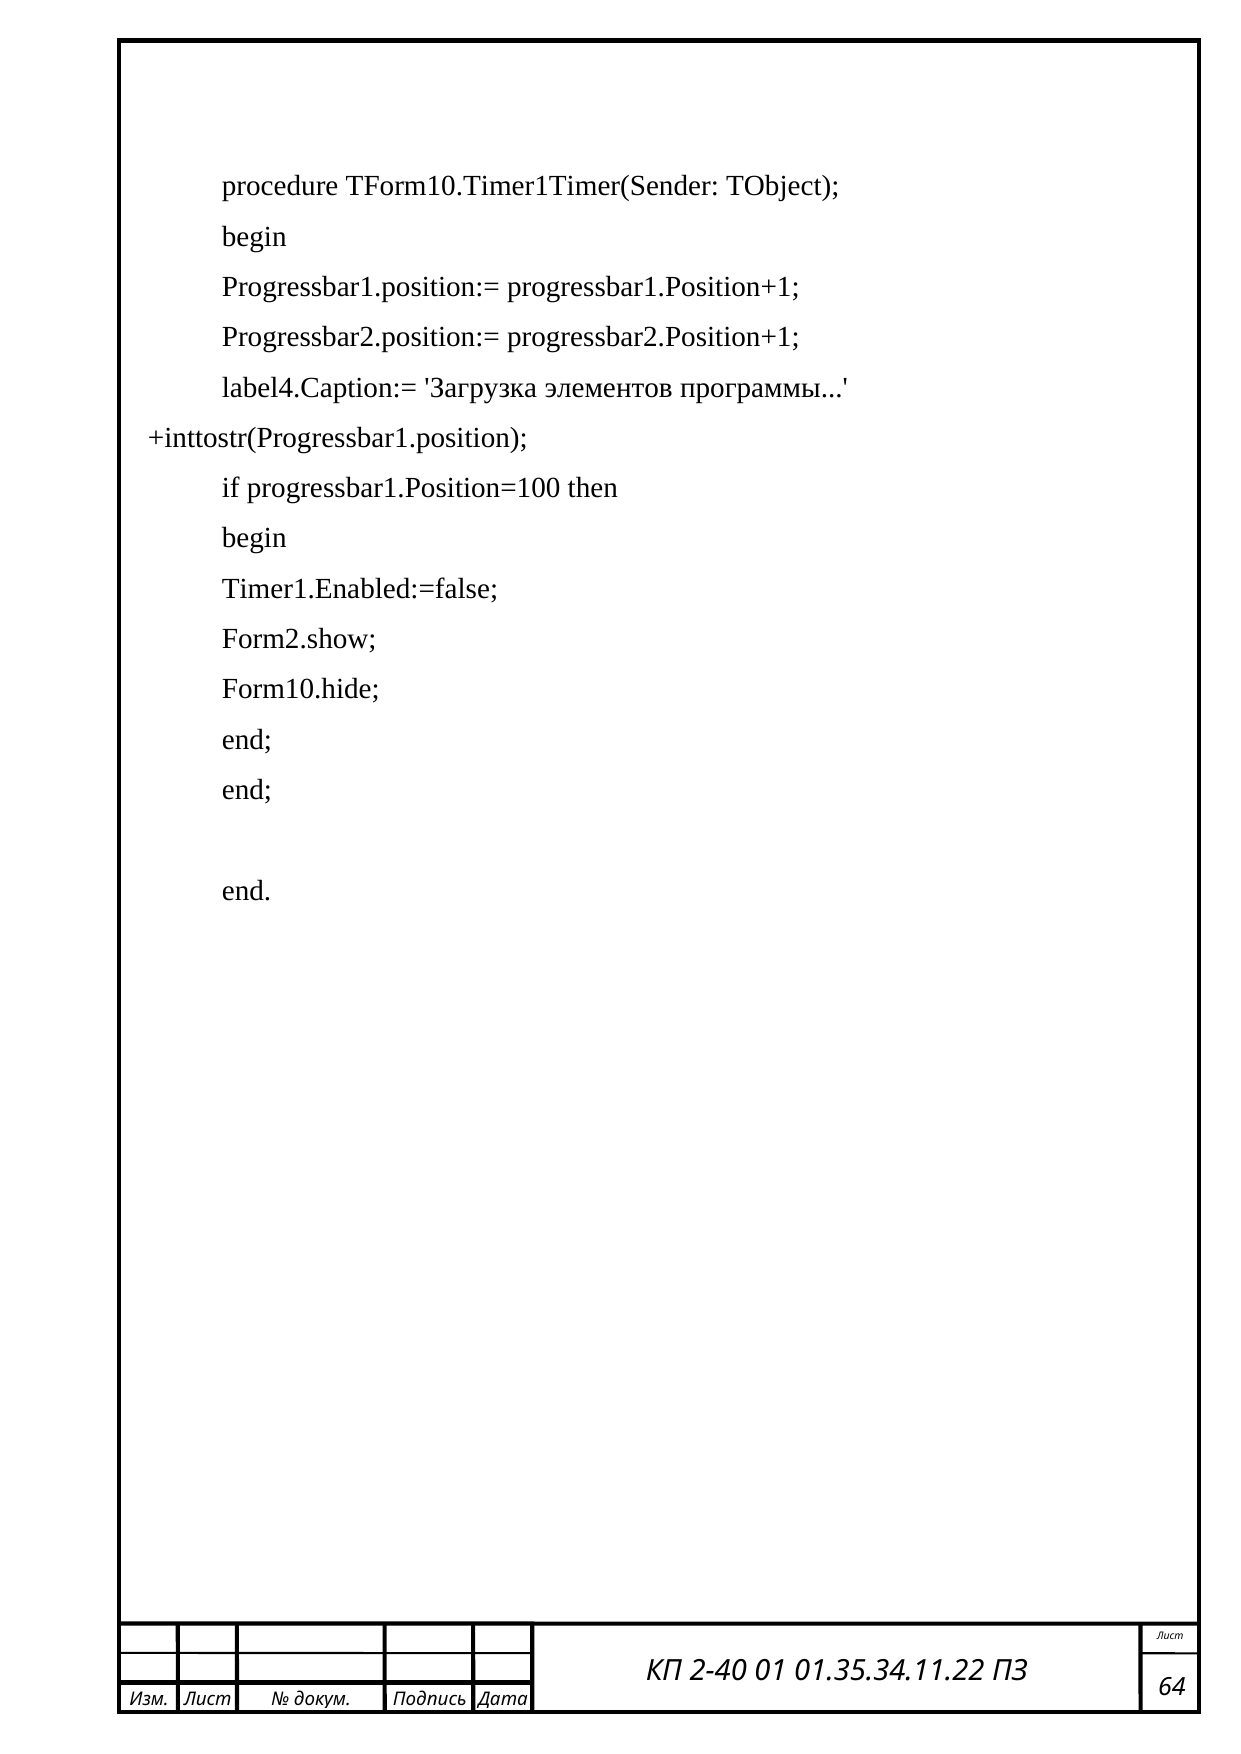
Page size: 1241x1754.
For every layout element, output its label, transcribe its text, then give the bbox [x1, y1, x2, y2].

text end. [148, 873, 1181, 906]
text if progressbar1.Position=100 then [148, 470, 1181, 504]
text Progressbar2.position:= progressbar2.Position+1; [148, 319, 1181, 353]
text begin [148, 521, 1181, 554]
text end; [148, 772, 1181, 806]
text Progressbar1.position:= progressbar1.Position+1; [148, 269, 1181, 303]
text label4.Caption:= 'Загрузка элементов программы...' +inttostr(Progressbar1.position); [148, 370, 1181, 453]
text end; [148, 722, 1181, 755]
text procedure TForm10.Timer1Timer(Sender: TObject); [148, 168, 1181, 202]
text Form2.show; [148, 621, 1181, 655]
text begin [148, 219, 1181, 252]
text Timer1.Enabled:=false; [148, 571, 1181, 604]
text Form10.hide; [148, 672, 1181, 705]
